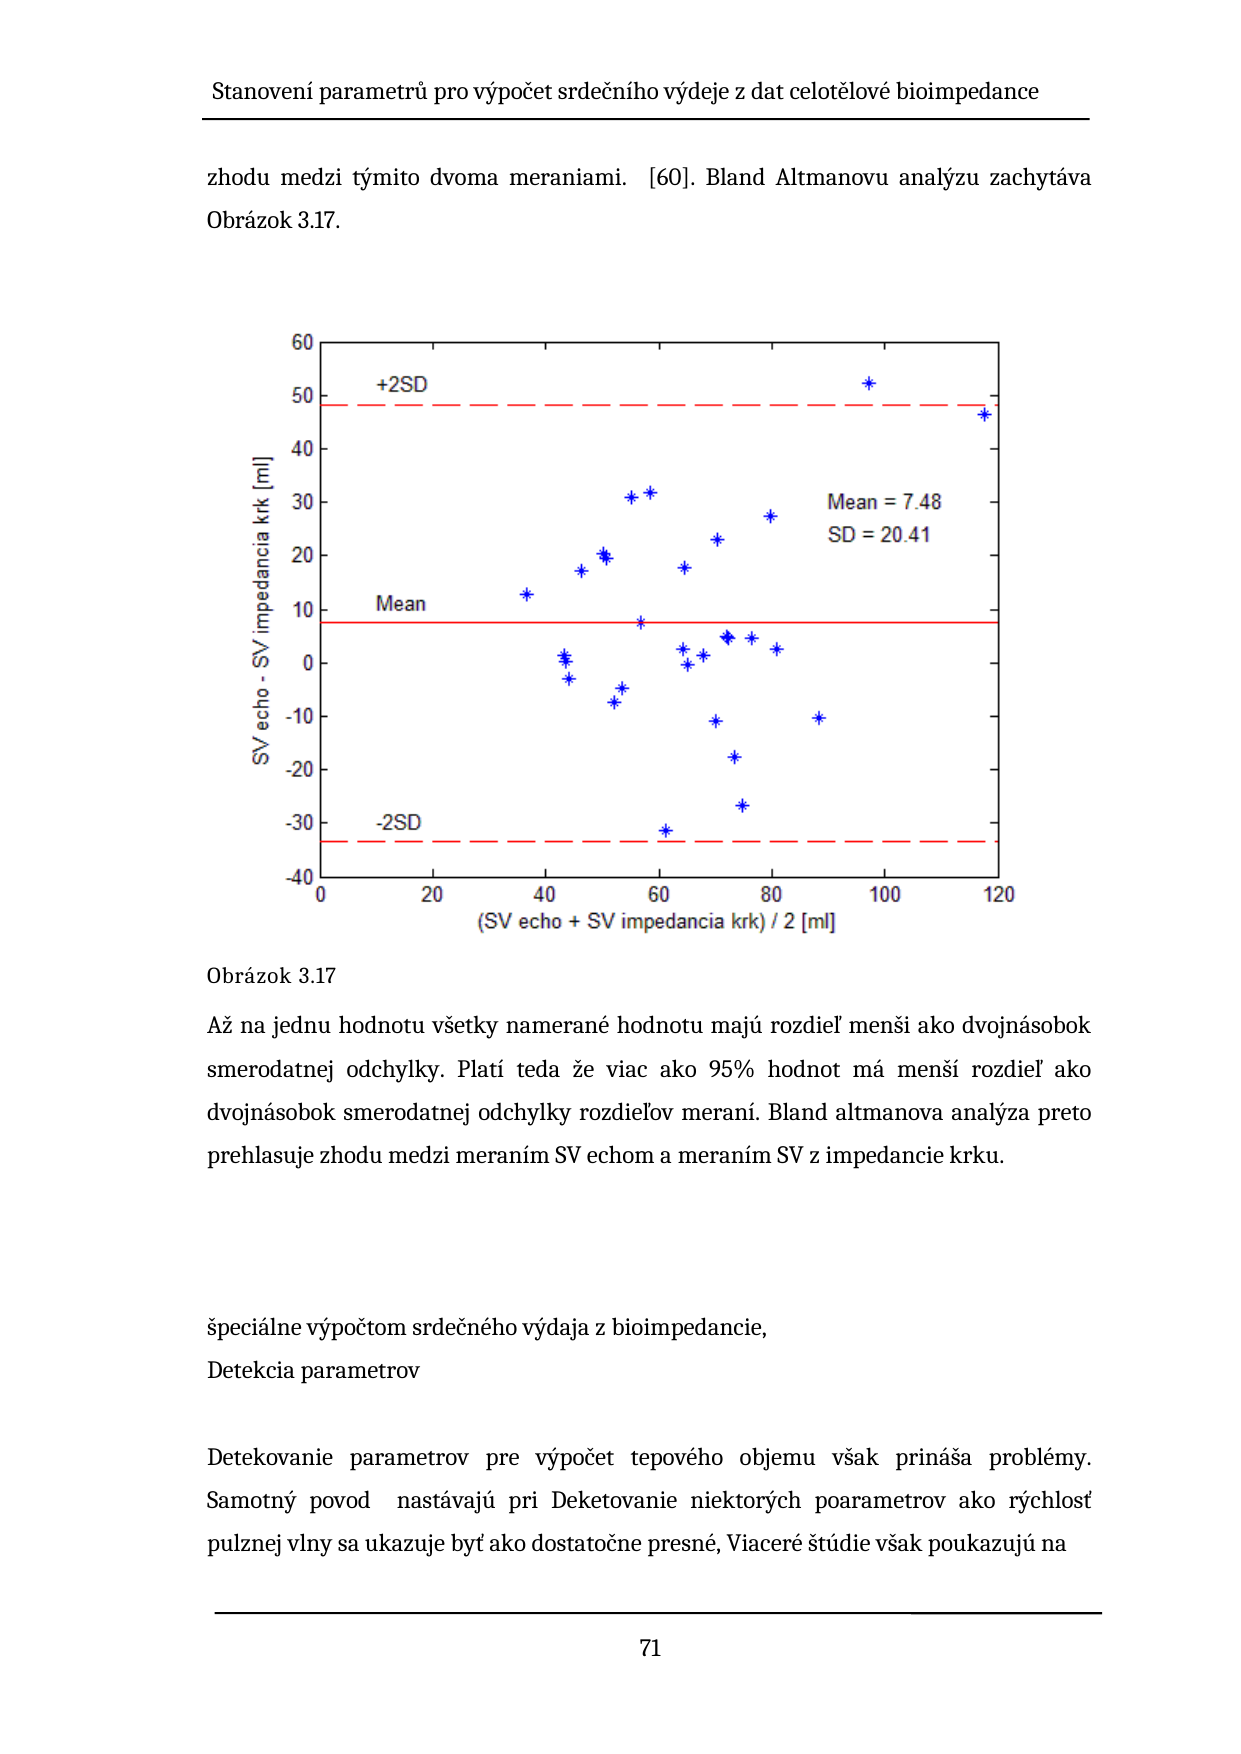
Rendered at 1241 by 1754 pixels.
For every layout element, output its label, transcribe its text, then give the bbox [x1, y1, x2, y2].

text Detekcia parametrov [207, 1356, 1092, 1385]
text špeciálne výpočtom srdečného výdaja z bioimpedancie, [207, 1313, 1092, 1342]
text Detekovanie parametrov pre výpočet tepového objemu však prináša problémy. Samotný povod nastávajú pri Deketovanie niektorých poarametrov ako rýchlosť pulznej vlny sa ukazuje byť ako dostatočne presné, Viaceré štúdie však poukazujú na [207, 1443, 1092, 1558]
picture [206, 292, 1081, 949]
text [207, 163, 1092, 235]
text Až na jednu hodnotu všetky namerané hodnotu majú rozdieľ menši ako dvojnásobok smerodatnej odchylky. Platí teda že viac ako 95% hodnot má menší rozdieľ ako dvojnásobok smerodatnej odchylky rozdieľov meraní. Bland altmanova analýza preto prehlasuje zhodu medzi meraním SV echom a meraním SV z impedancie krku. [207, 1011, 1092, 1169]
